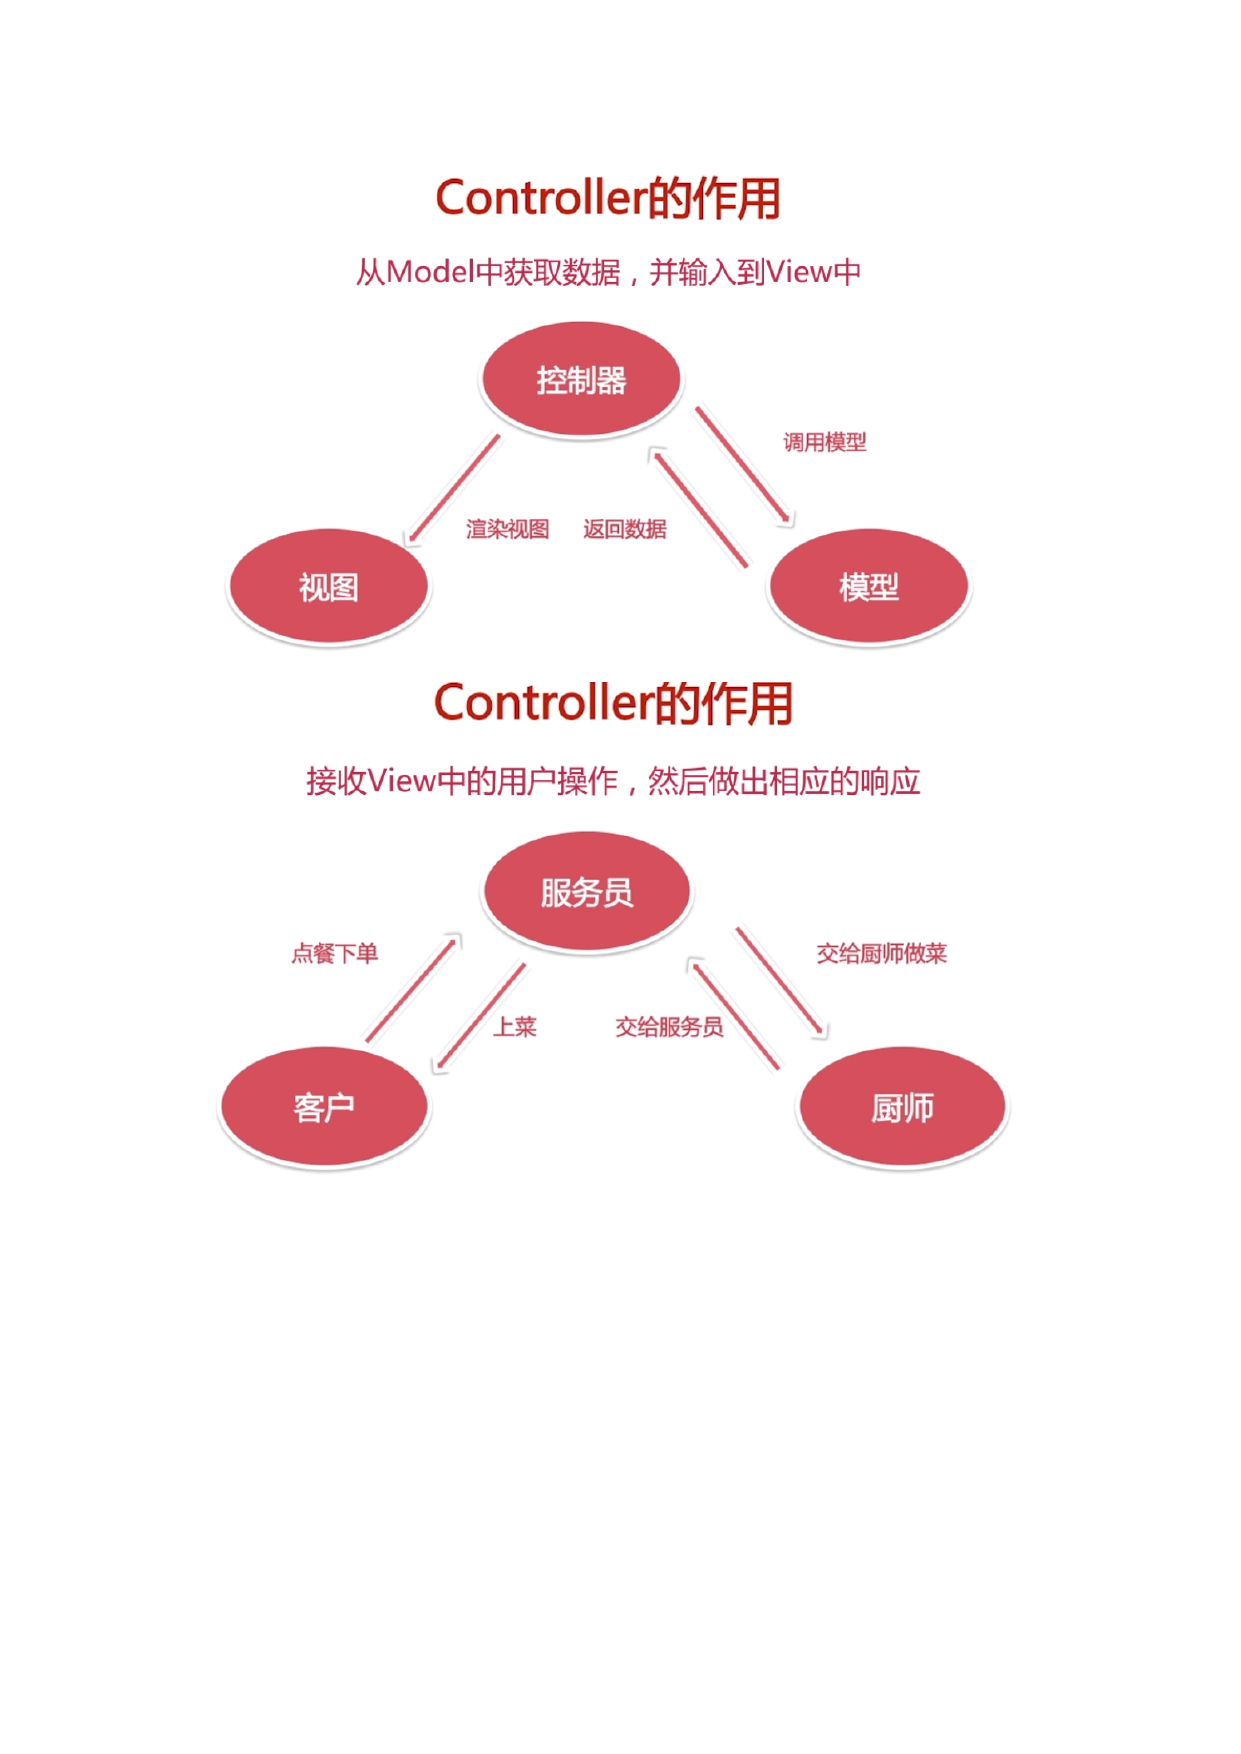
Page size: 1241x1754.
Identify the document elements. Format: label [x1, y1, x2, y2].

picture [187, 162, 1053, 656]
picture [187, 682, 1053, 1176]
